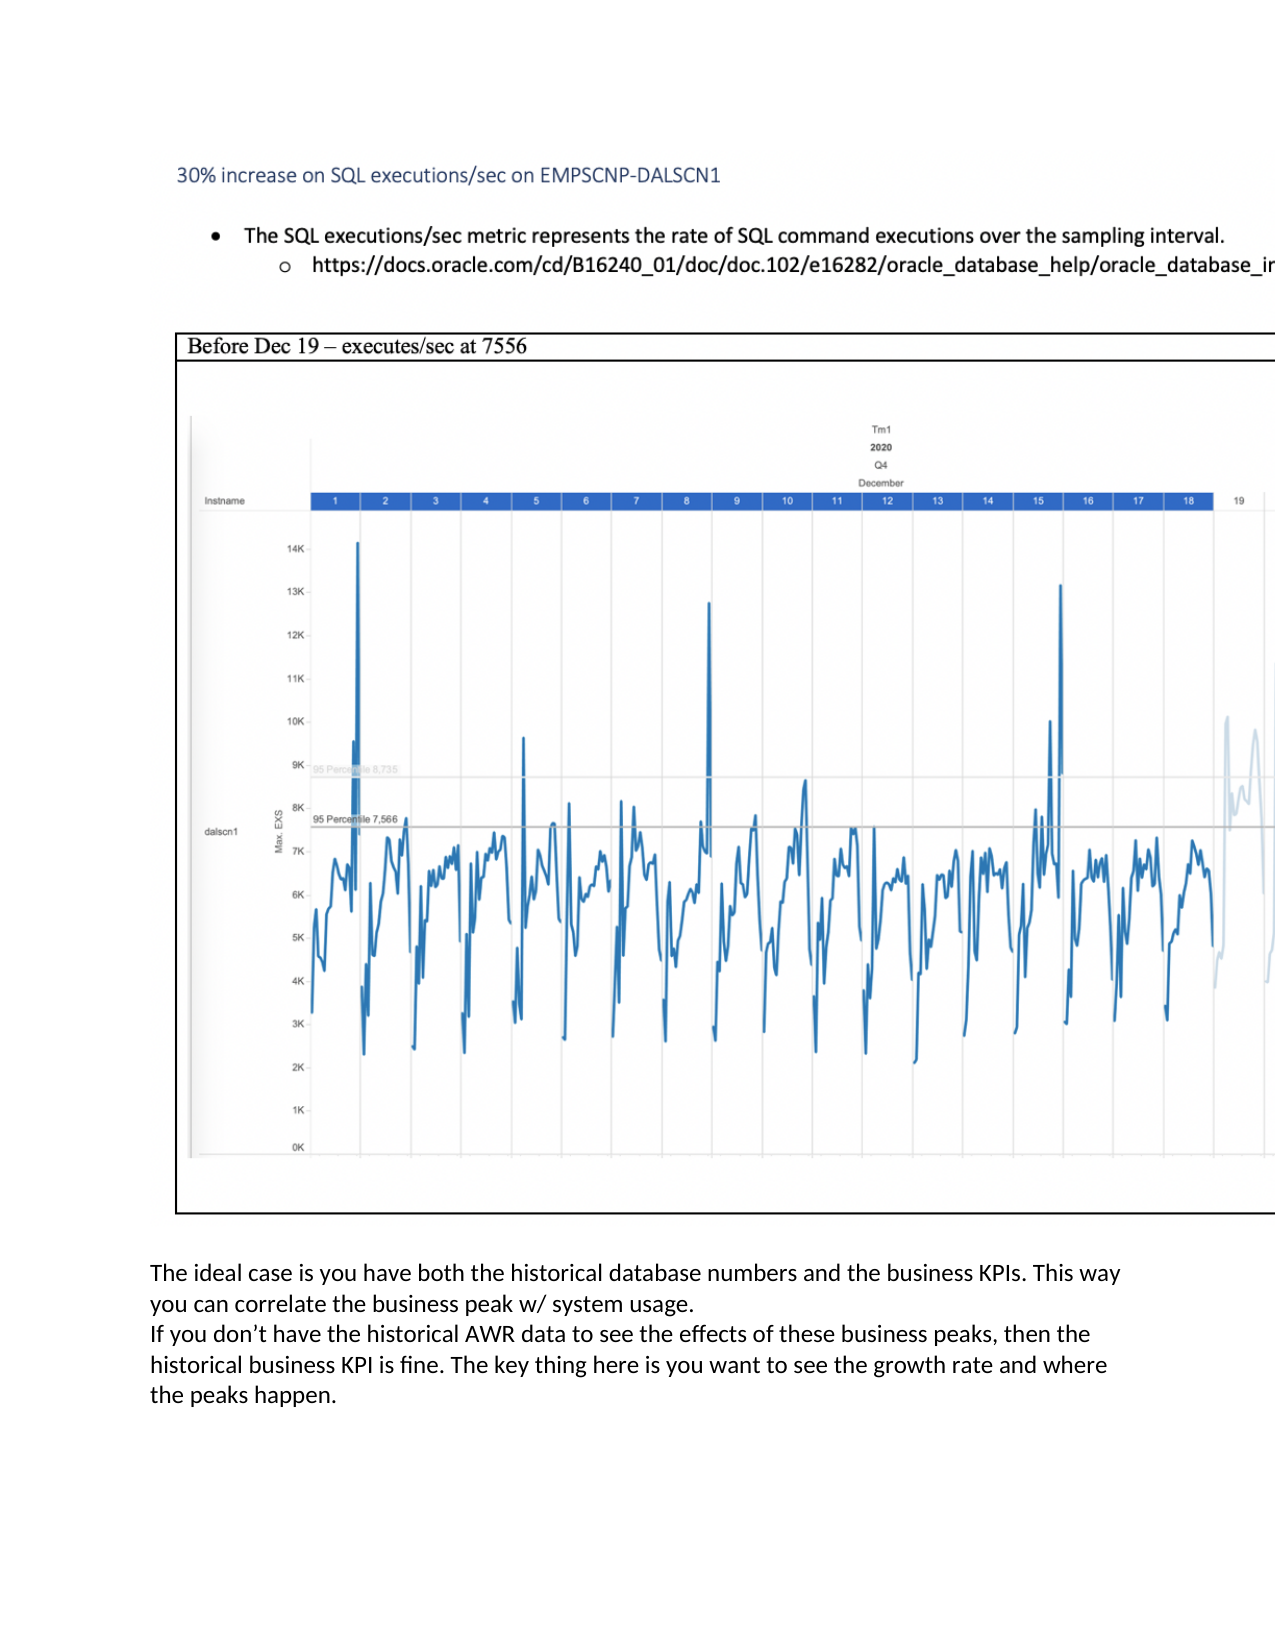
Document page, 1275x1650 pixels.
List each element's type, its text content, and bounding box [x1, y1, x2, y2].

text If you don’t have the historical AWR data to see the effects of these business peaks, then the historical business KPI is fine. The key thing here is you want to see the growth rate and where the peaks happen. [150, 1319, 1125, 1410]
picture [150, 150, 1275, 1227]
text The ideal case is you have both the historical database numbers and the business KPIs. This way you can correlate the business peak w/ system usage. [150, 1258, 1125, 1319]
